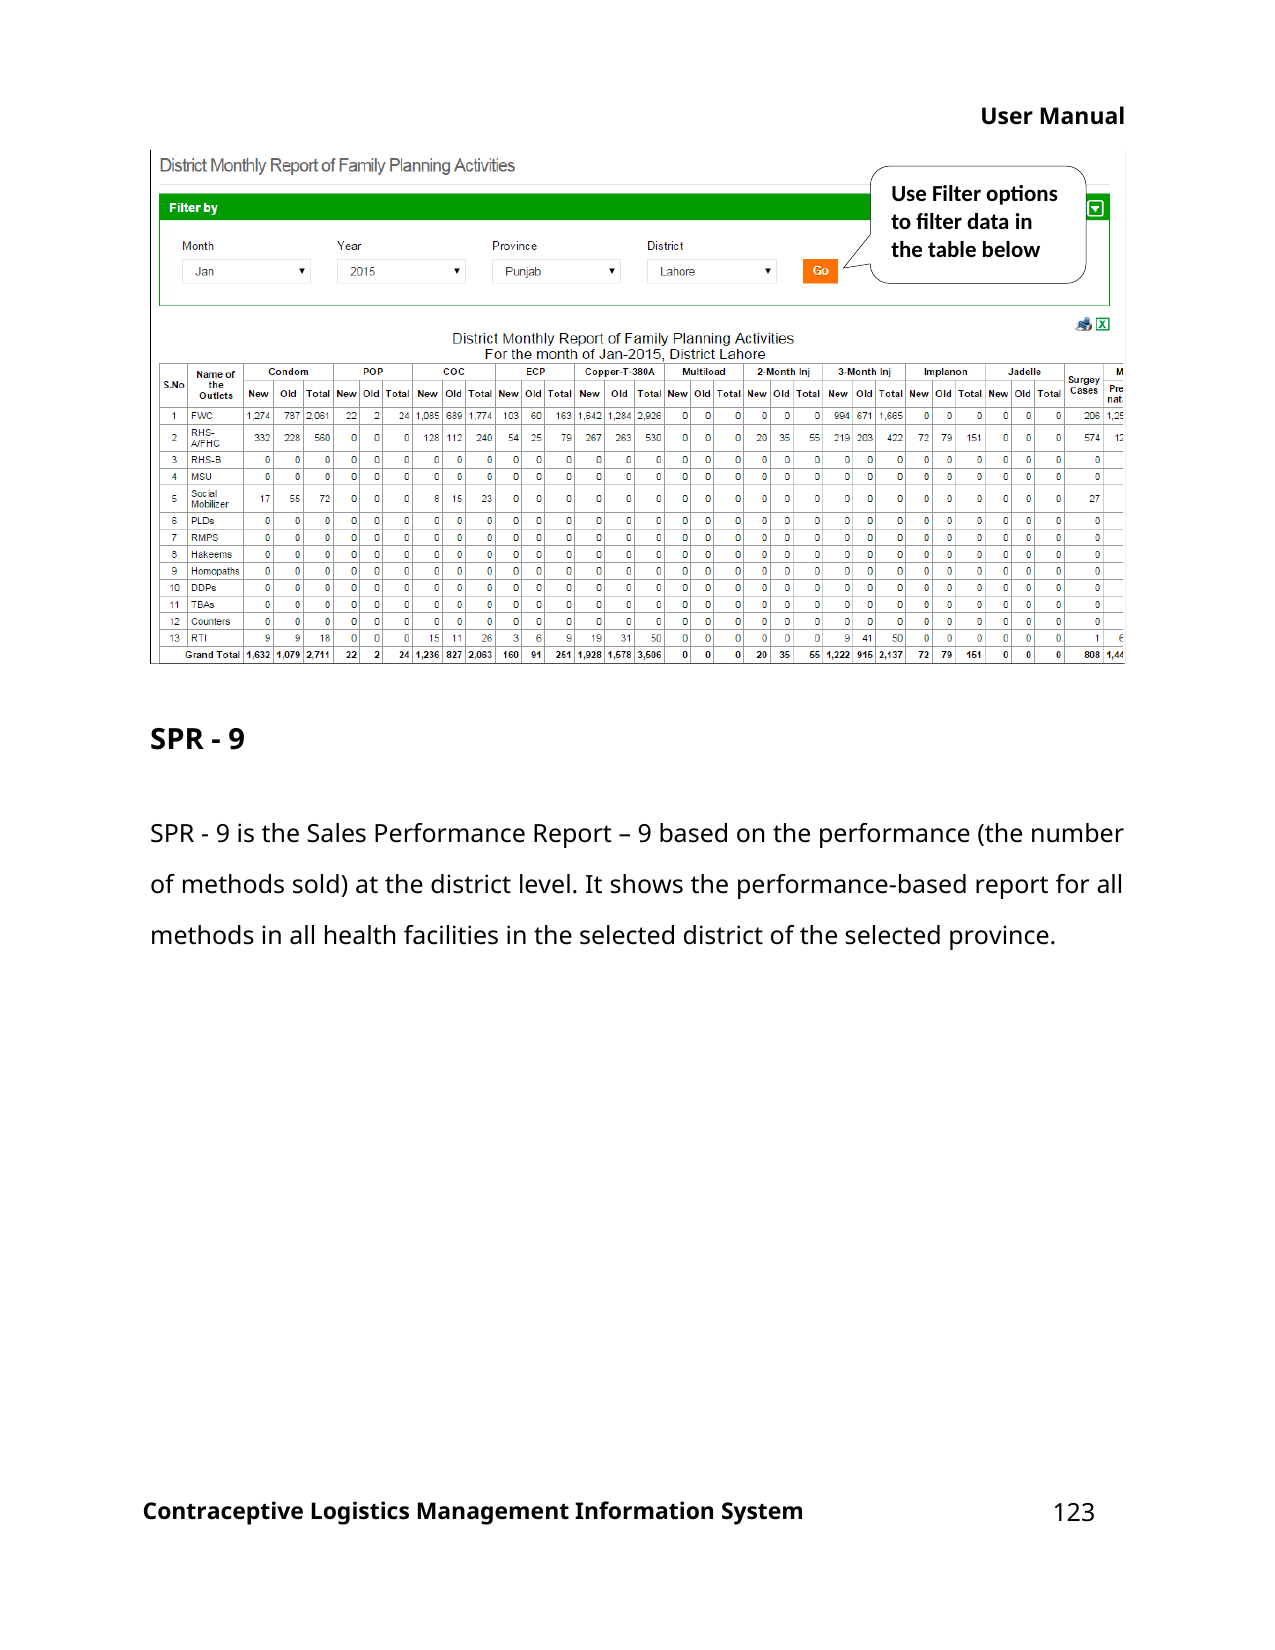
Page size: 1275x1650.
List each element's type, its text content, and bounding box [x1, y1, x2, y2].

text SPR - 9 is the Sales Performance Report – 9 based on the performance (the number of methods sold) at the district level. It shows the performance-based report for all methods in all health facilities in the selected district of the selected province. [150, 815, 1125, 951]
subtitle SPR - 9 [150, 718, 1125, 758]
picture [150, 150, 1125, 664]
